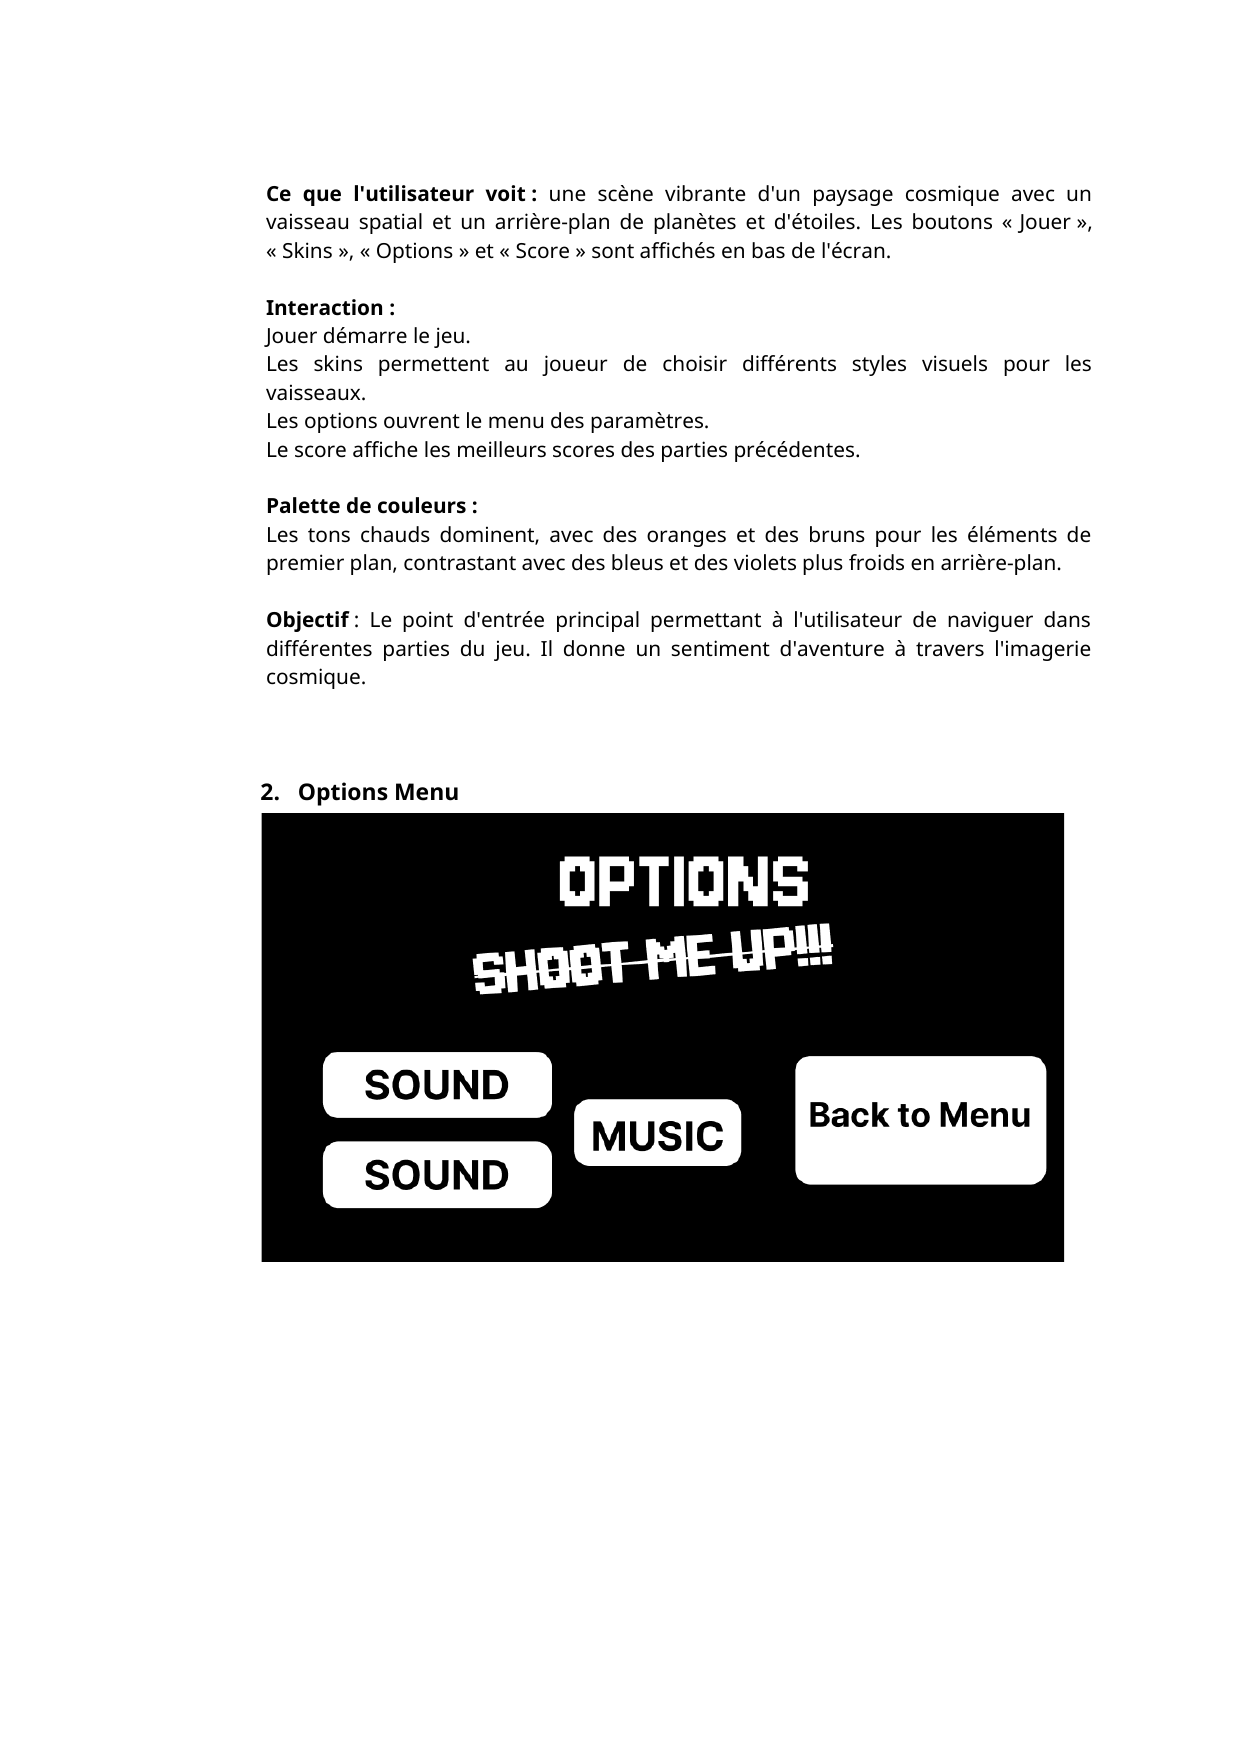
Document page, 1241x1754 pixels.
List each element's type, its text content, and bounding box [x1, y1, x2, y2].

text Ce que l'utilisateur voit : une scène vibrante d'un paysage cosmique avec un vaisseau spatial et un arrière-plan de planètes et d'étoiles. Les boutons « Jouer », « Skins », « Options » et « Score » sont affichés en bas de l'écran. [266, 179, 1093, 264]
picture [261, 813, 1065, 1262]
text Les skins permettent au joueur de choisir différents styles visuels pour les vaisseaux. [266, 349, 1093, 406]
text Jouer démarre le jeu. [266, 321, 1093, 349]
text Le score affiche les meilleurs scores des parties précédentes. [266, 435, 1093, 463]
text Objectif : Le point d'entrée principal permettant à l'utilisateur de naviguer dans différentes parties du jeu. Il donne un sentiment d'aventure à travers l'imagerie cosmique. [266, 605, 1093, 691]
text Les tons chauds dominent, avec des oranges et des bruns pour les éléments de premier plan, contrastant avec des bleus et des violets plus froids en arrière-plan. [266, 520, 1093, 577]
list Options Menu [260, 776, 1093, 807]
text Palette de couleurs : [266, 492, 1093, 520]
text Les options ouvrent le menu des paramètres. [266, 406, 1093, 435]
text Interaction : [266, 293, 1093, 321]
